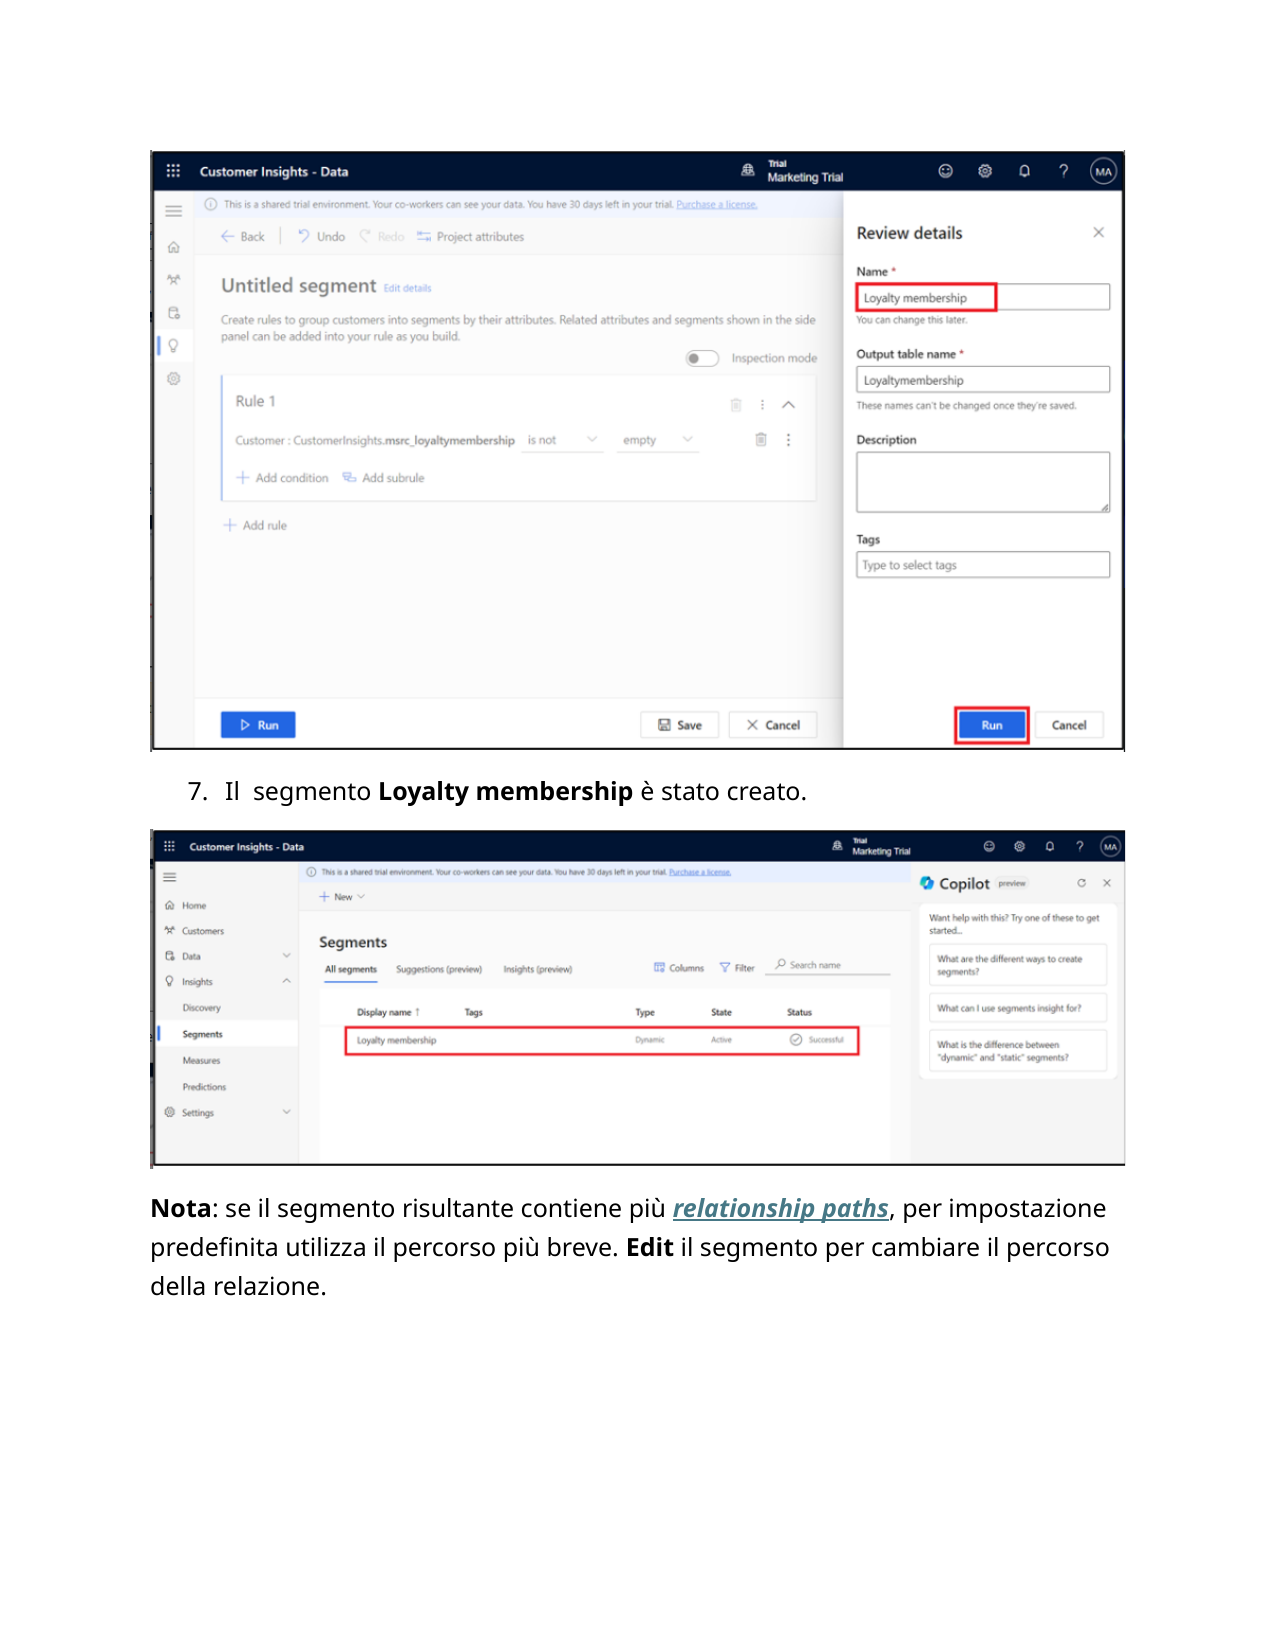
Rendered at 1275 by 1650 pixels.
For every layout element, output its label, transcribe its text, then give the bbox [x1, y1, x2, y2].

picture [150, 150, 1125, 752]
picture [150, 829, 1125, 1169]
list Il segmento Loyalty membership è stato creato. [187, 773, 1125, 807]
text Nota: se il segmento risultante contiene più relationship paths, per impostazione predefinita utilizza il percorso più breve. Edit il segmento per cambiare il percorso della relazione. [150, 1190, 1125, 1303]
